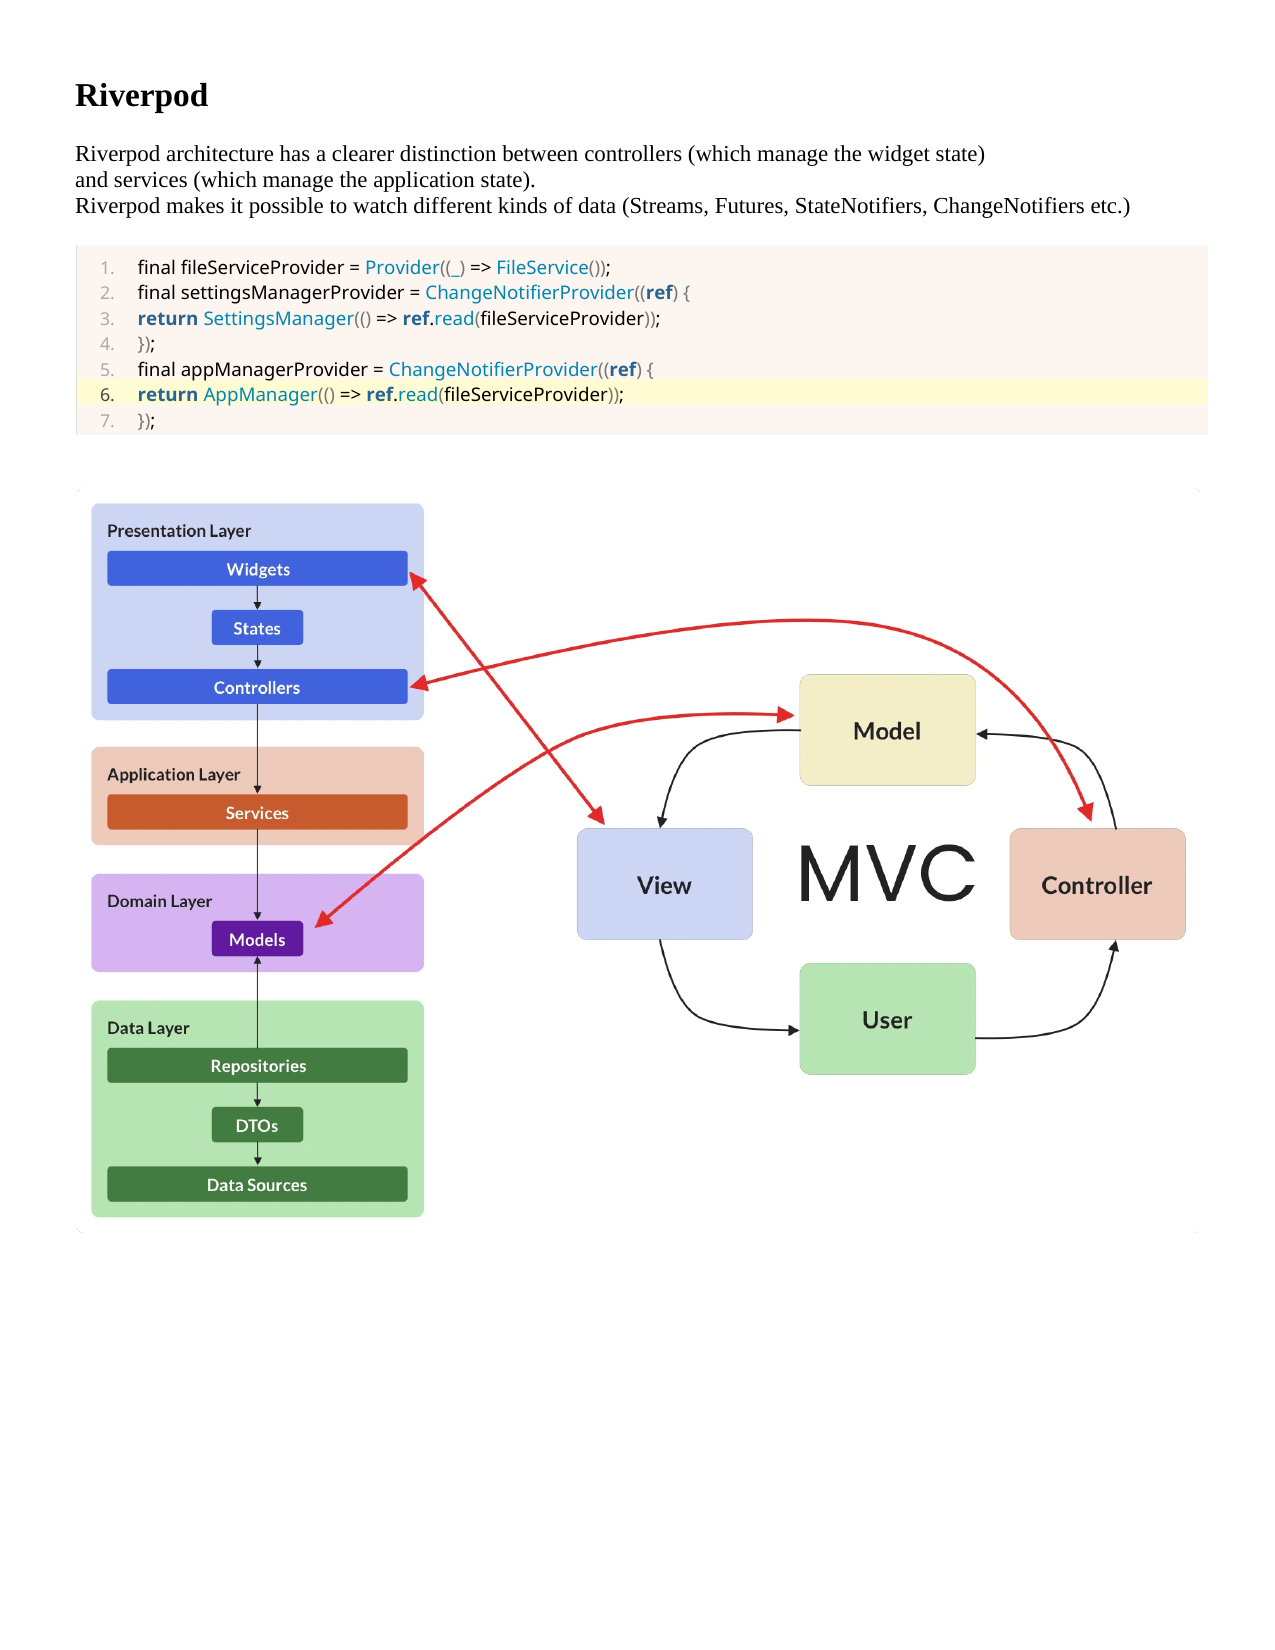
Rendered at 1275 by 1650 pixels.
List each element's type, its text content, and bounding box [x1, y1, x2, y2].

list return SettingsManager(() => ref.read(fileServiceProvider)); [77, 302, 1208, 328]
text Riverpod makes it possible to watch different kinds of data (Streams, Futures, StateNotifiers, ChangeNotifiers etc.) [75, 192, 1200, 219]
list final fileServiceProvider = Provider((_) => FileService()); [77, 246, 1208, 277]
list }); [77, 404, 1208, 435]
list }); [77, 328, 1208, 353]
text Riverpod [75, 75, 1200, 113]
list return AppManager(() => ref.read(fileServiceProvider)); [77, 379, 1208, 404]
text and services (which manage the application state). [75, 166, 1200, 192]
text Riverpod architecture has a clearer distinction between controllers (which manage the widget state) [75, 140, 1200, 166]
list final settingsManagerProvider = ChangeNotifierProvider((ref) { [77, 277, 1208, 302]
picture [75, 487, 1200, 1233]
list final appManagerProvider = ChangeNotifierProvider((ref) { [77, 353, 1208, 379]
